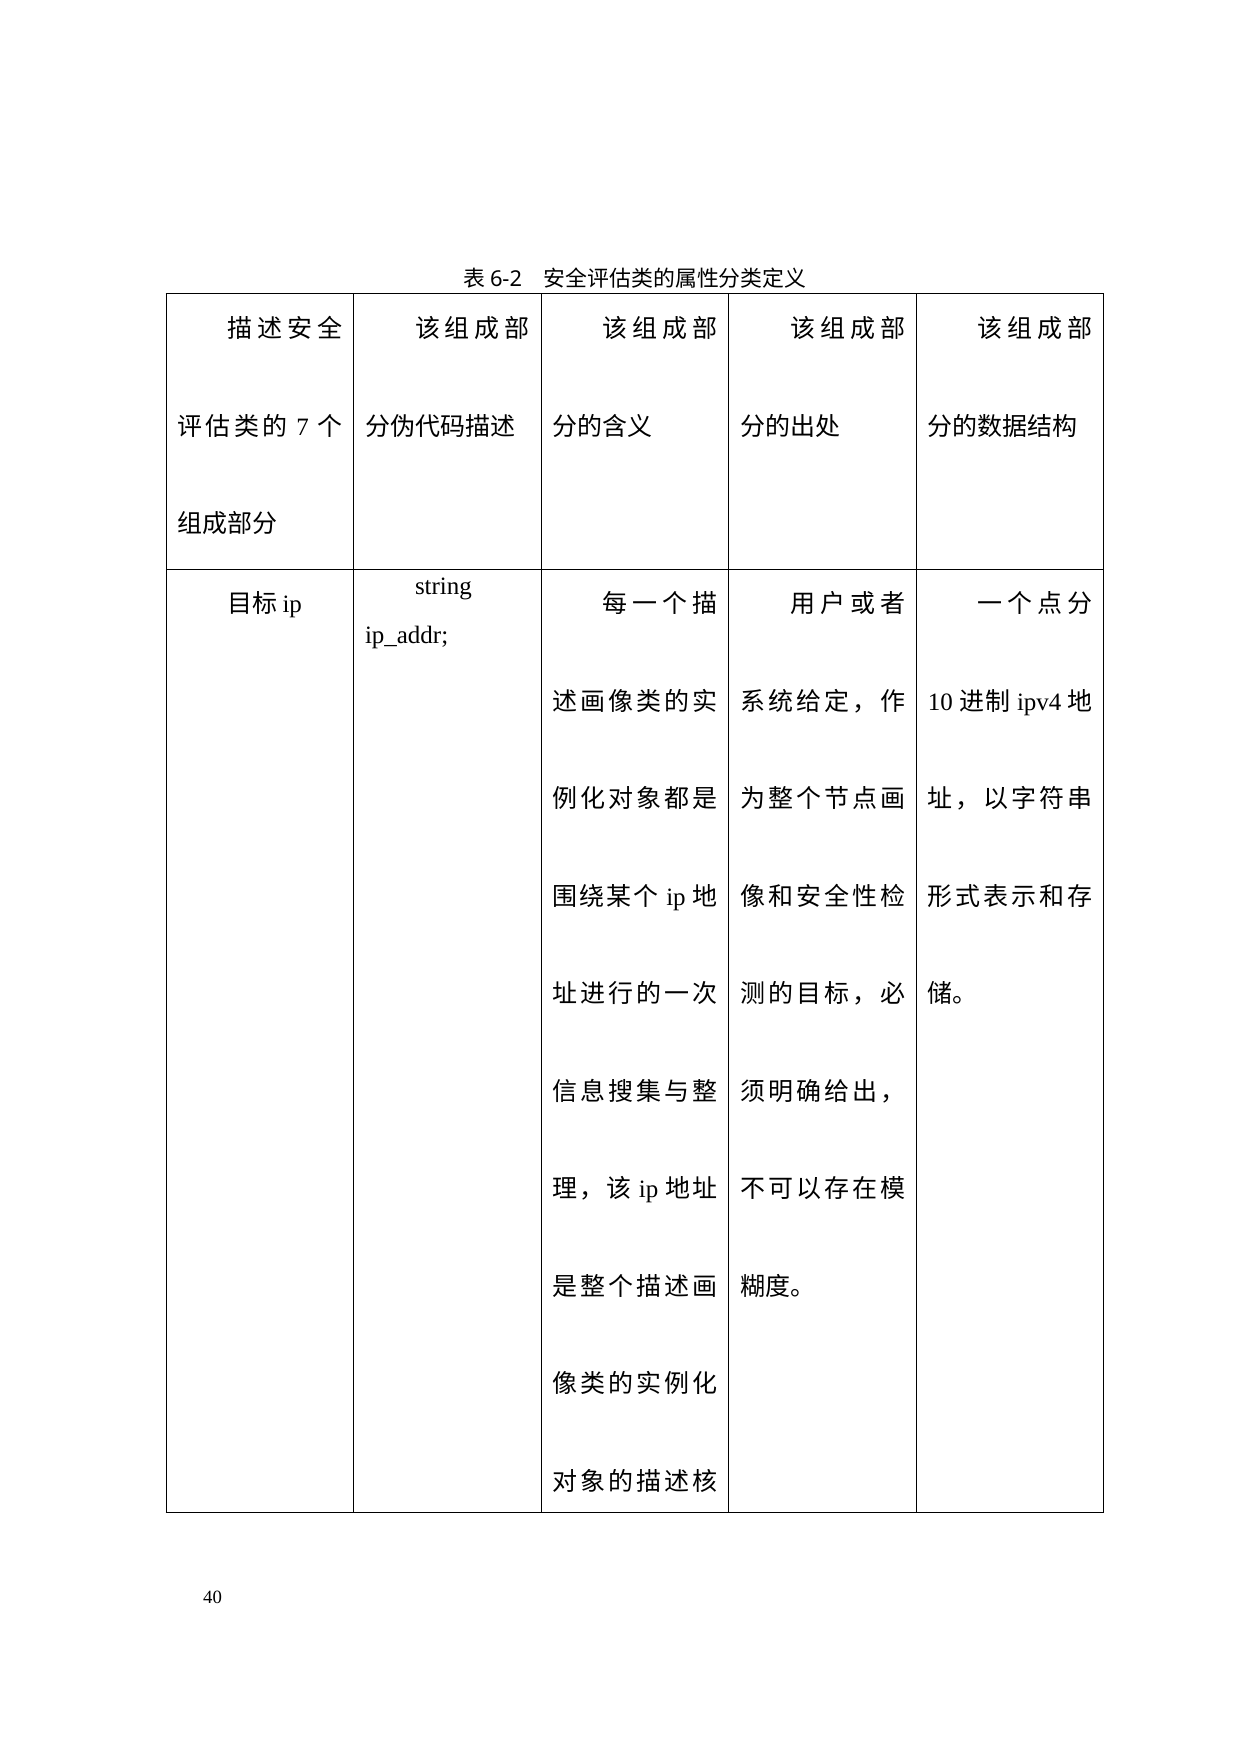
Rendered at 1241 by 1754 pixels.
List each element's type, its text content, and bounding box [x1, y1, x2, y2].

text 表6-2 安全评估类的属性分类定义 [165, 261, 1104, 293]
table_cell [729, 570, 916, 1512]
table_header 该组成部分的含义 [542, 294, 728, 568]
table_cell 目标ip [167, 570, 353, 1512]
table_header 描述安全评估类的7个组成部分 [167, 294, 353, 568]
table_header 该组成部分的出处 [729, 294, 916, 568]
table_header 该组成部分的数据结构 [917, 294, 1103, 568]
table_cell string ip_addr; [354, 570, 541, 1512]
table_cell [917, 570, 1103, 1512]
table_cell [542, 570, 728, 1512]
table_header 该组成部分伪代码描述 [354, 294, 541, 568]
